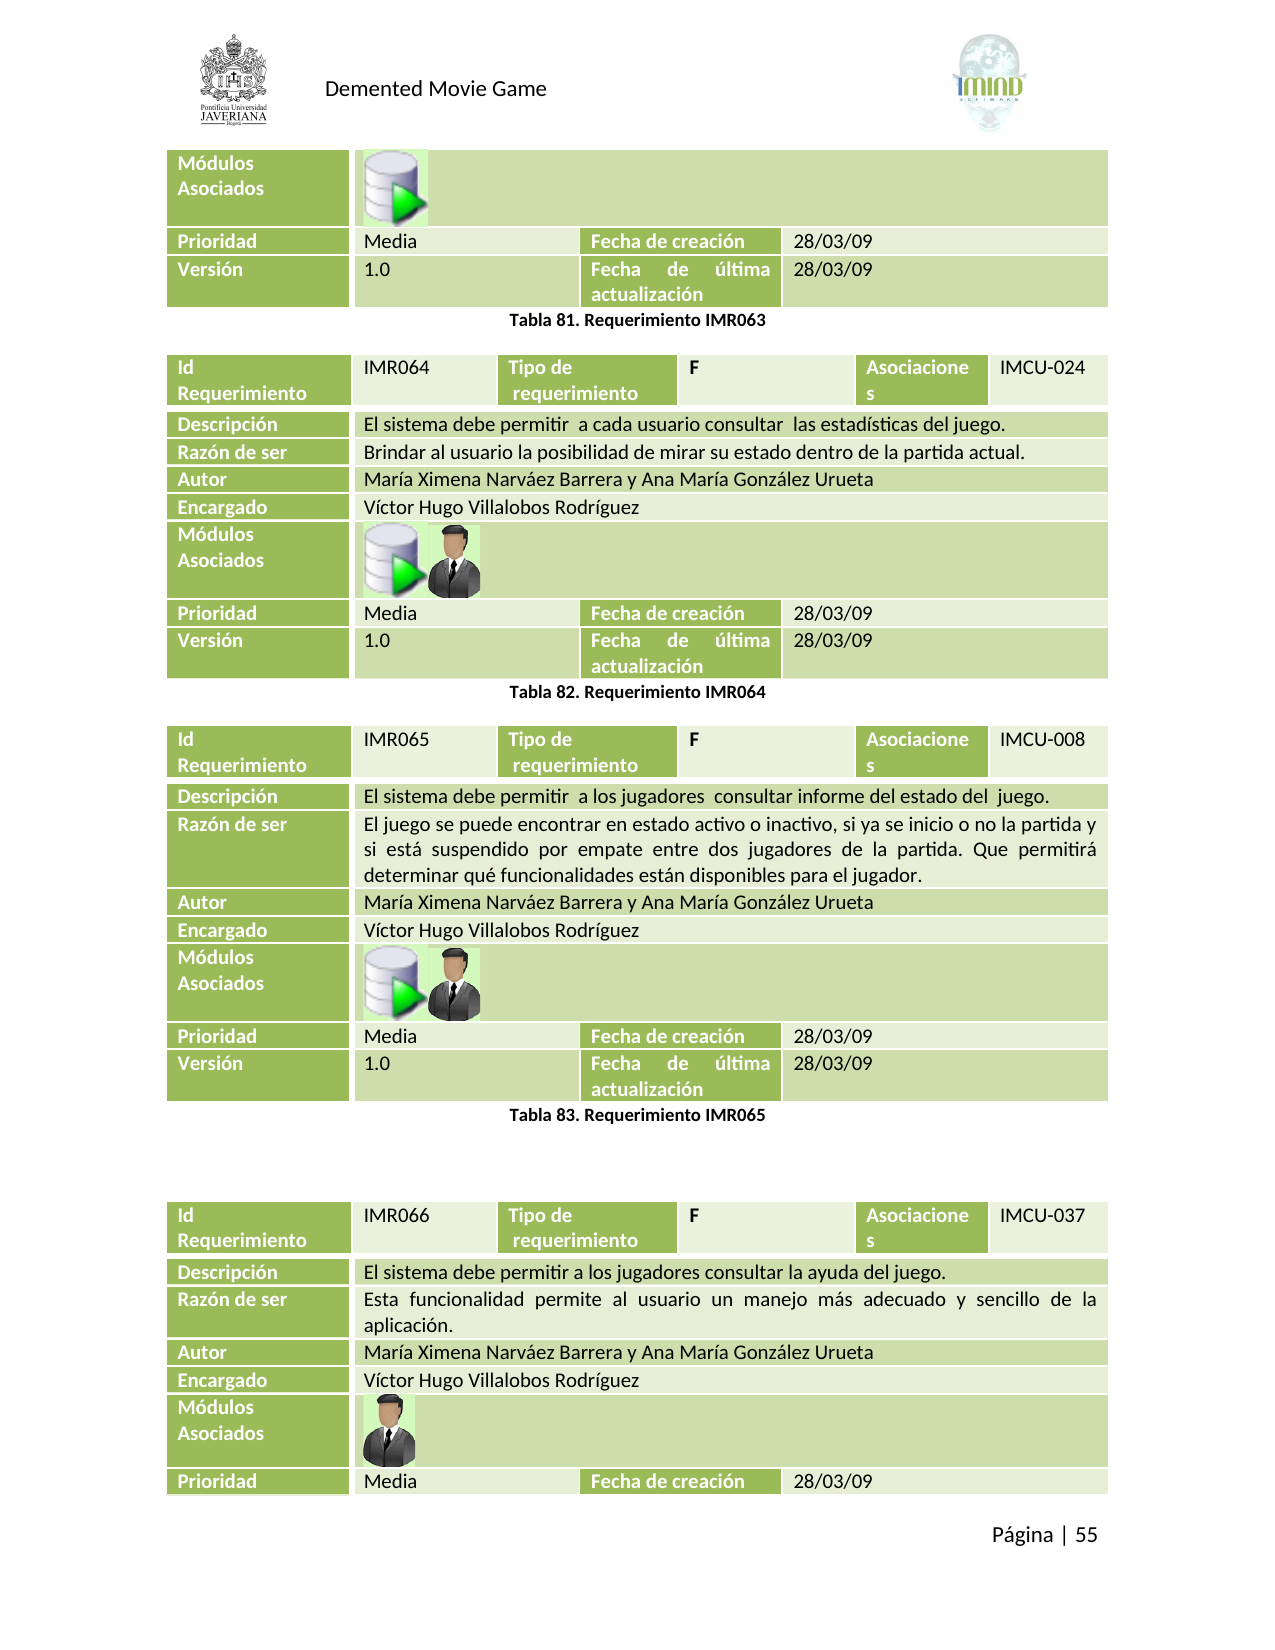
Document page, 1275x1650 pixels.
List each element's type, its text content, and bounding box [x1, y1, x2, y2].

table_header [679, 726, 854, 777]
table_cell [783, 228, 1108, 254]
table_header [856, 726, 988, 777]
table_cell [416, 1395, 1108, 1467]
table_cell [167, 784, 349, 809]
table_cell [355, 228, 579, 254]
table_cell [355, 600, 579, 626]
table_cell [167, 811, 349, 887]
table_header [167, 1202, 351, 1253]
text Tabla 82. Requerimiento IMR064 [177, 681, 1098, 703]
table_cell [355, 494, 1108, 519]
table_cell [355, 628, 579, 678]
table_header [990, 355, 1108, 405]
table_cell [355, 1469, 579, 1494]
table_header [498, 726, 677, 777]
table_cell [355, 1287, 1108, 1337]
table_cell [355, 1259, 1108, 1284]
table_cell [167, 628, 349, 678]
text Tabla 81. Requerimiento IMR063 [177, 309, 1098, 332]
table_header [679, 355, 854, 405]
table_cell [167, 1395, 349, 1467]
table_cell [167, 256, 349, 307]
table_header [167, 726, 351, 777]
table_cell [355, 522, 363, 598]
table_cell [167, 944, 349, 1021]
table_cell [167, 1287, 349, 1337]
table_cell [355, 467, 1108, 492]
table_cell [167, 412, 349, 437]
picture [363, 944, 481, 1021]
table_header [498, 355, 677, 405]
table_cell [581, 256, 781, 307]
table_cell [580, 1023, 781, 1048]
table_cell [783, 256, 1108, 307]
picture [363, 149, 429, 227]
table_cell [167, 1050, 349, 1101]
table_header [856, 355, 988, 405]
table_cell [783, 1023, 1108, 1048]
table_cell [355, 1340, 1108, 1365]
picture [363, 521, 481, 598]
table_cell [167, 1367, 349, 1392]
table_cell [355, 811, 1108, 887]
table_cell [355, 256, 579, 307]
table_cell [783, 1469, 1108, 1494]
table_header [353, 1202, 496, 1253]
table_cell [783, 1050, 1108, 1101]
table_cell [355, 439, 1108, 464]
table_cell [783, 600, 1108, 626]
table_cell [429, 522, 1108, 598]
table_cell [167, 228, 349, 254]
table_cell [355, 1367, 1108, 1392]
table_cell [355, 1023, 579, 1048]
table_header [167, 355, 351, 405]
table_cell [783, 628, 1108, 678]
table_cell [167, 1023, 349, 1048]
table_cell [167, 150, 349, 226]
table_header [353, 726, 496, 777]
picture [200, 34, 267, 126]
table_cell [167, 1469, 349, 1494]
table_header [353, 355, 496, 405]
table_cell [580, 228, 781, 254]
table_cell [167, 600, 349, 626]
picture [951, 34, 1033, 138]
picture [363, 1394, 416, 1467]
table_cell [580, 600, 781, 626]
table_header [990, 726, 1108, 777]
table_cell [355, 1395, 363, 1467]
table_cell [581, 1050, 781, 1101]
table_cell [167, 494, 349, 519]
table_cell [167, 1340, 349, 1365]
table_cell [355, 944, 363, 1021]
text Tabla 83. Requerimiento IMR065 [177, 1103, 1098, 1126]
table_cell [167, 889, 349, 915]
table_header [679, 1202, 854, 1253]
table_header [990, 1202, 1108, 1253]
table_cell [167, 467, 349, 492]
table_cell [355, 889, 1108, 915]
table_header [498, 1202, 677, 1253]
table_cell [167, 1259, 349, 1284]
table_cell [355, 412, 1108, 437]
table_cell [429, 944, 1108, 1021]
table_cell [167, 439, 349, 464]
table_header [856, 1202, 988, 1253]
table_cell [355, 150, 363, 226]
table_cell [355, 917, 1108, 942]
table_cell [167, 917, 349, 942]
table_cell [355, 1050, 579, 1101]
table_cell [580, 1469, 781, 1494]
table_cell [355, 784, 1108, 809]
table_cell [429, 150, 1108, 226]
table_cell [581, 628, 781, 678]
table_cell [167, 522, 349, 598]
